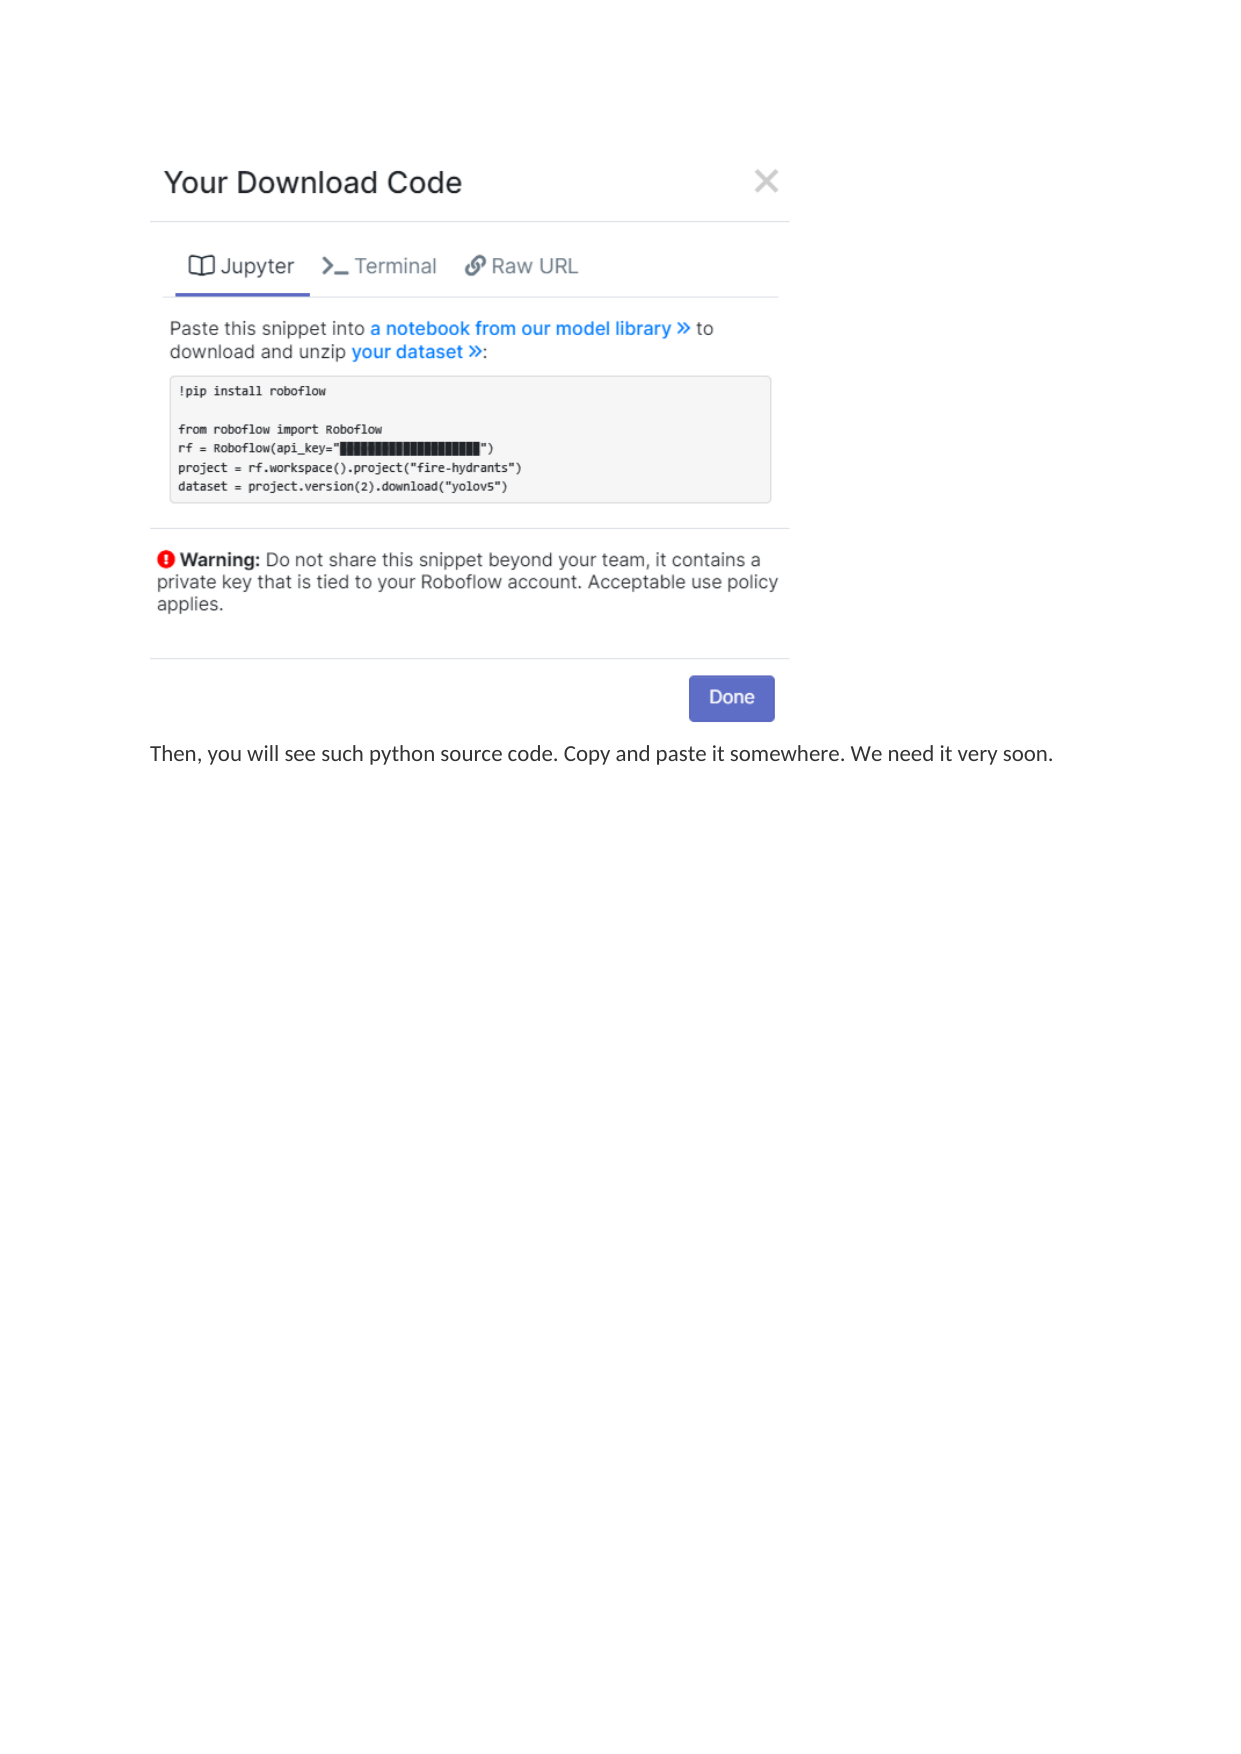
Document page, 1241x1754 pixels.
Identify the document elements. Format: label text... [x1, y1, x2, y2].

text Then, you will see such python source code. Copy and paste it somewhere. We need it very soon. [150, 739, 1090, 767]
picture [150, 150, 790, 736]
